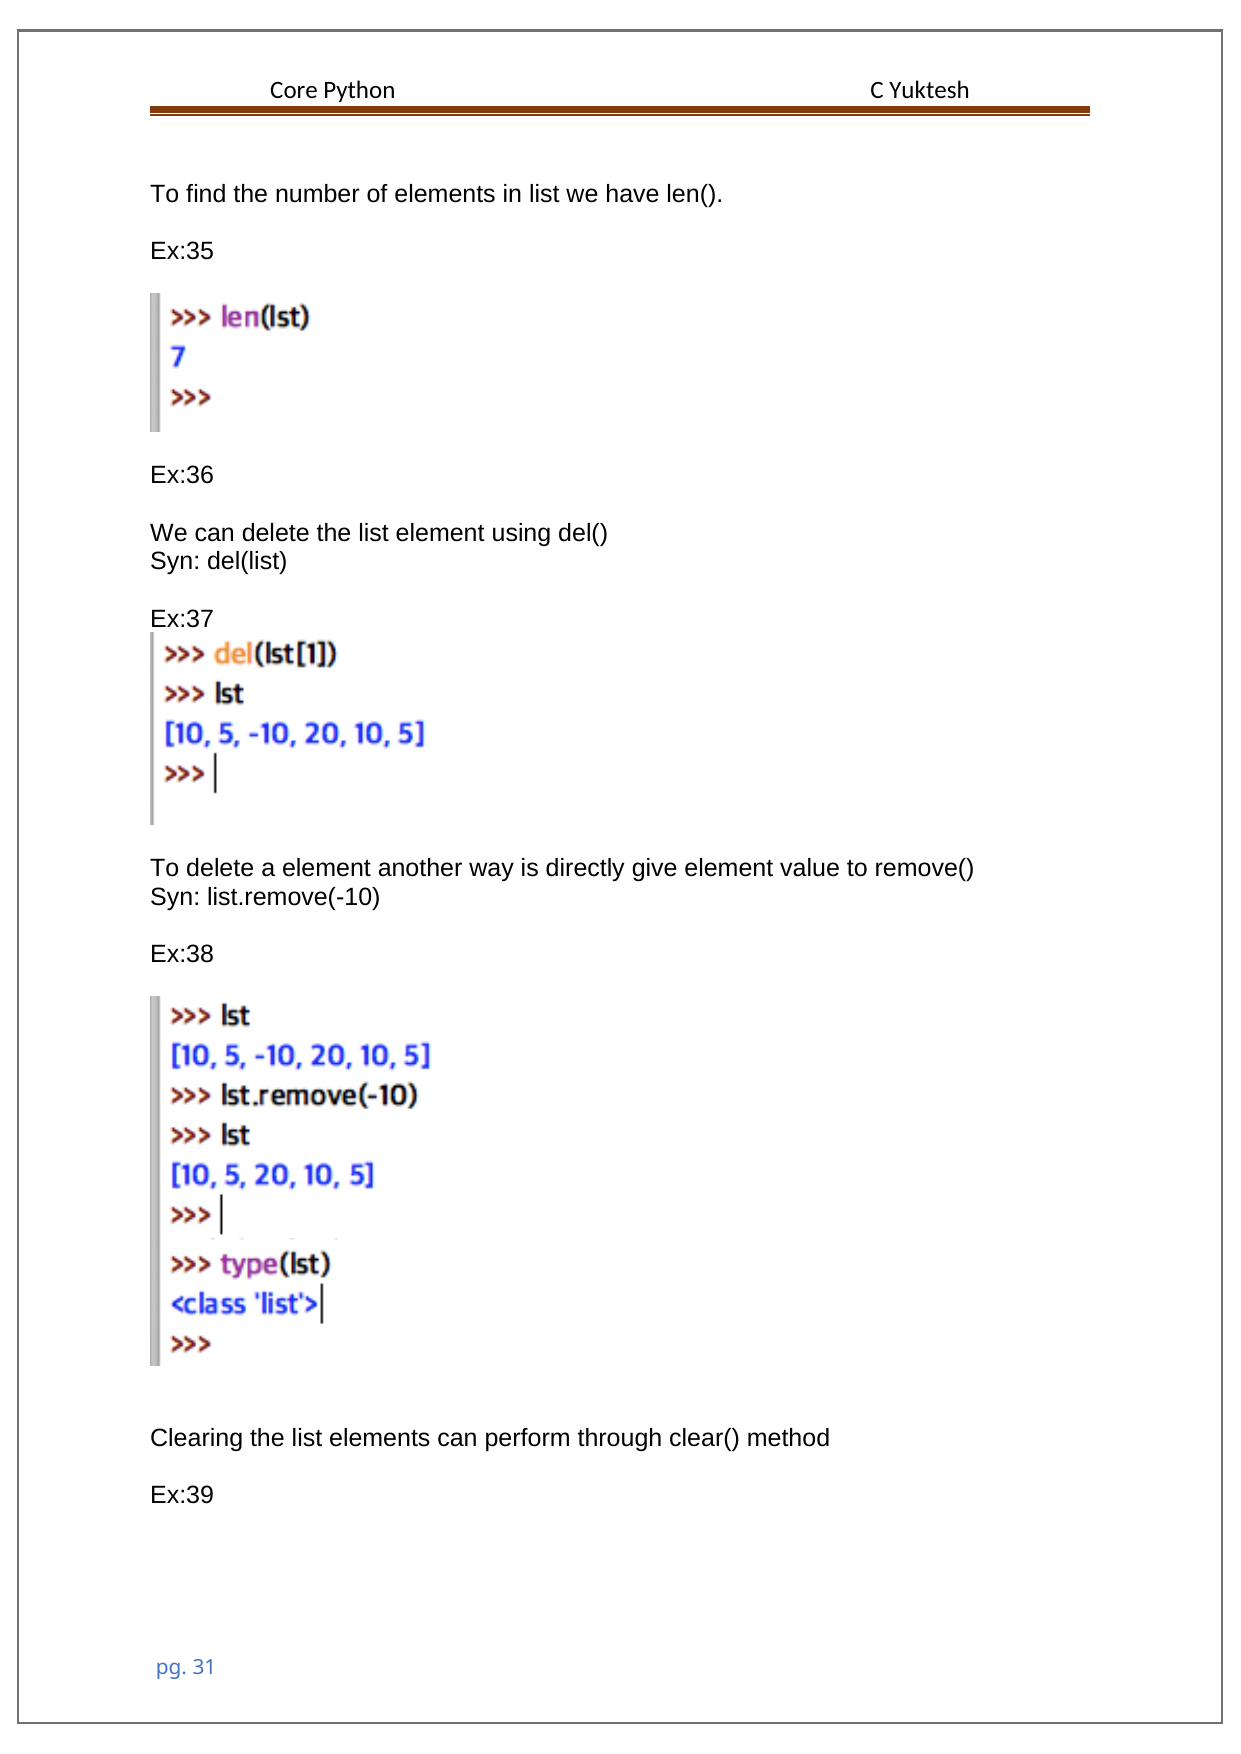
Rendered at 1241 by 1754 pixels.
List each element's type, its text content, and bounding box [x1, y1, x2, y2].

picture [150, 632, 480, 825]
text Ex:39 [150, 1480, 1090, 1509]
picture [150, 996, 494, 1366]
text Ex:38 [150, 939, 1090, 968]
picture [150, 293, 411, 432]
text We can delete the list element using del() [150, 517, 1090, 546]
text To find the number of elements in list we have len(). [150, 179, 1090, 207]
text Clearing the list elements can perform through clear() method [150, 1423, 1090, 1452]
text Syn: del(list) [150, 546, 1090, 575]
text Syn: list.remove(-10) [150, 882, 1090, 910]
text Ex:37 [150, 604, 1090, 632]
text Ex:36 [150, 460, 1090, 489]
text Ex:35 [150, 236, 1090, 265]
text To delete a element another way is directly give element value to remove() [150, 853, 1090, 882]
